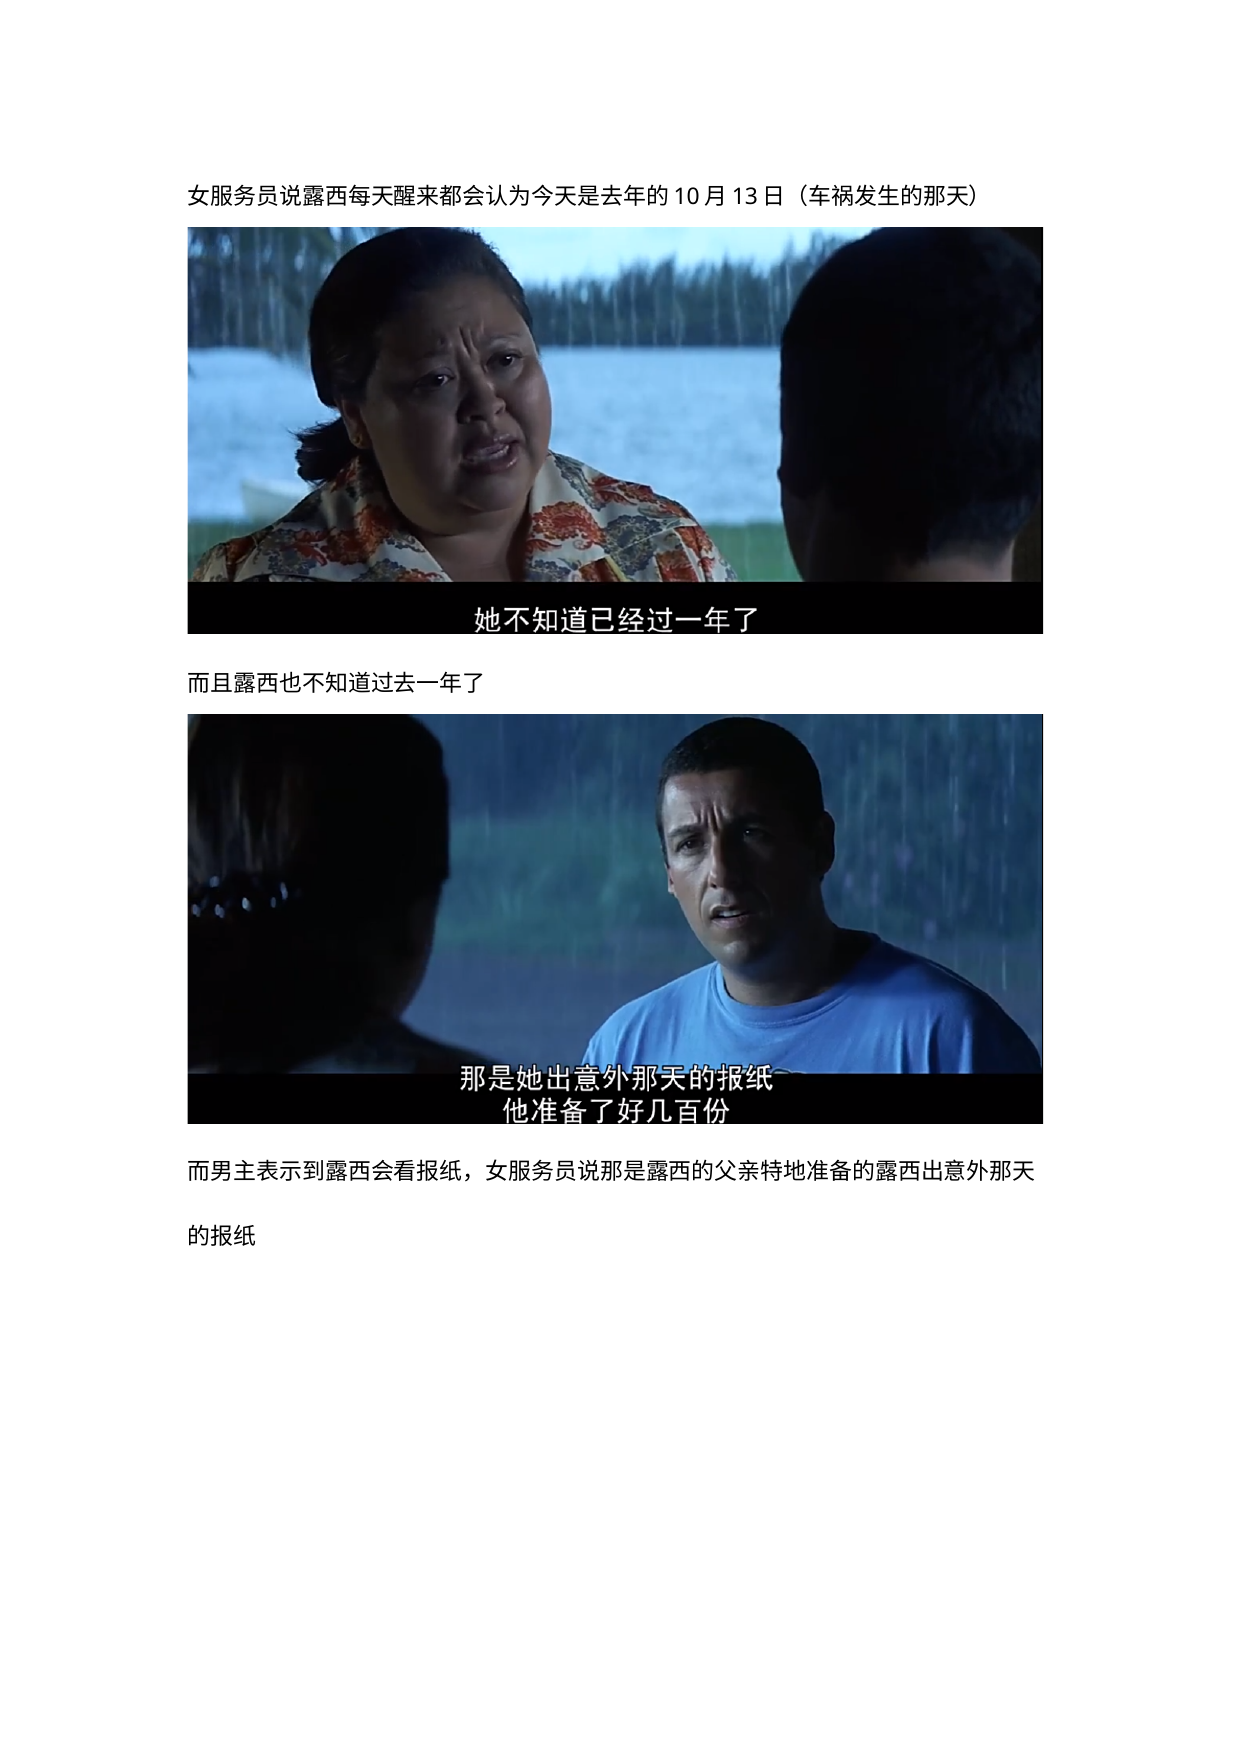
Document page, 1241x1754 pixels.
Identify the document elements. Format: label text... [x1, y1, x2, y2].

text 女服务员说露西每天醒来都会认为今天是去年的10月13日（车祸发生的那天） [187, 162, 1053, 227]
picture [187, 227, 1044, 634]
text 而男主表示到露西会看报纸，女服务员说那是露西的父亲特地准备的露西出意外那天的报纸 [187, 1137, 1053, 1267]
text 而且露西也不知道过去一年了 [187, 649, 1053, 714]
picture [187, 714, 1044, 1124]
